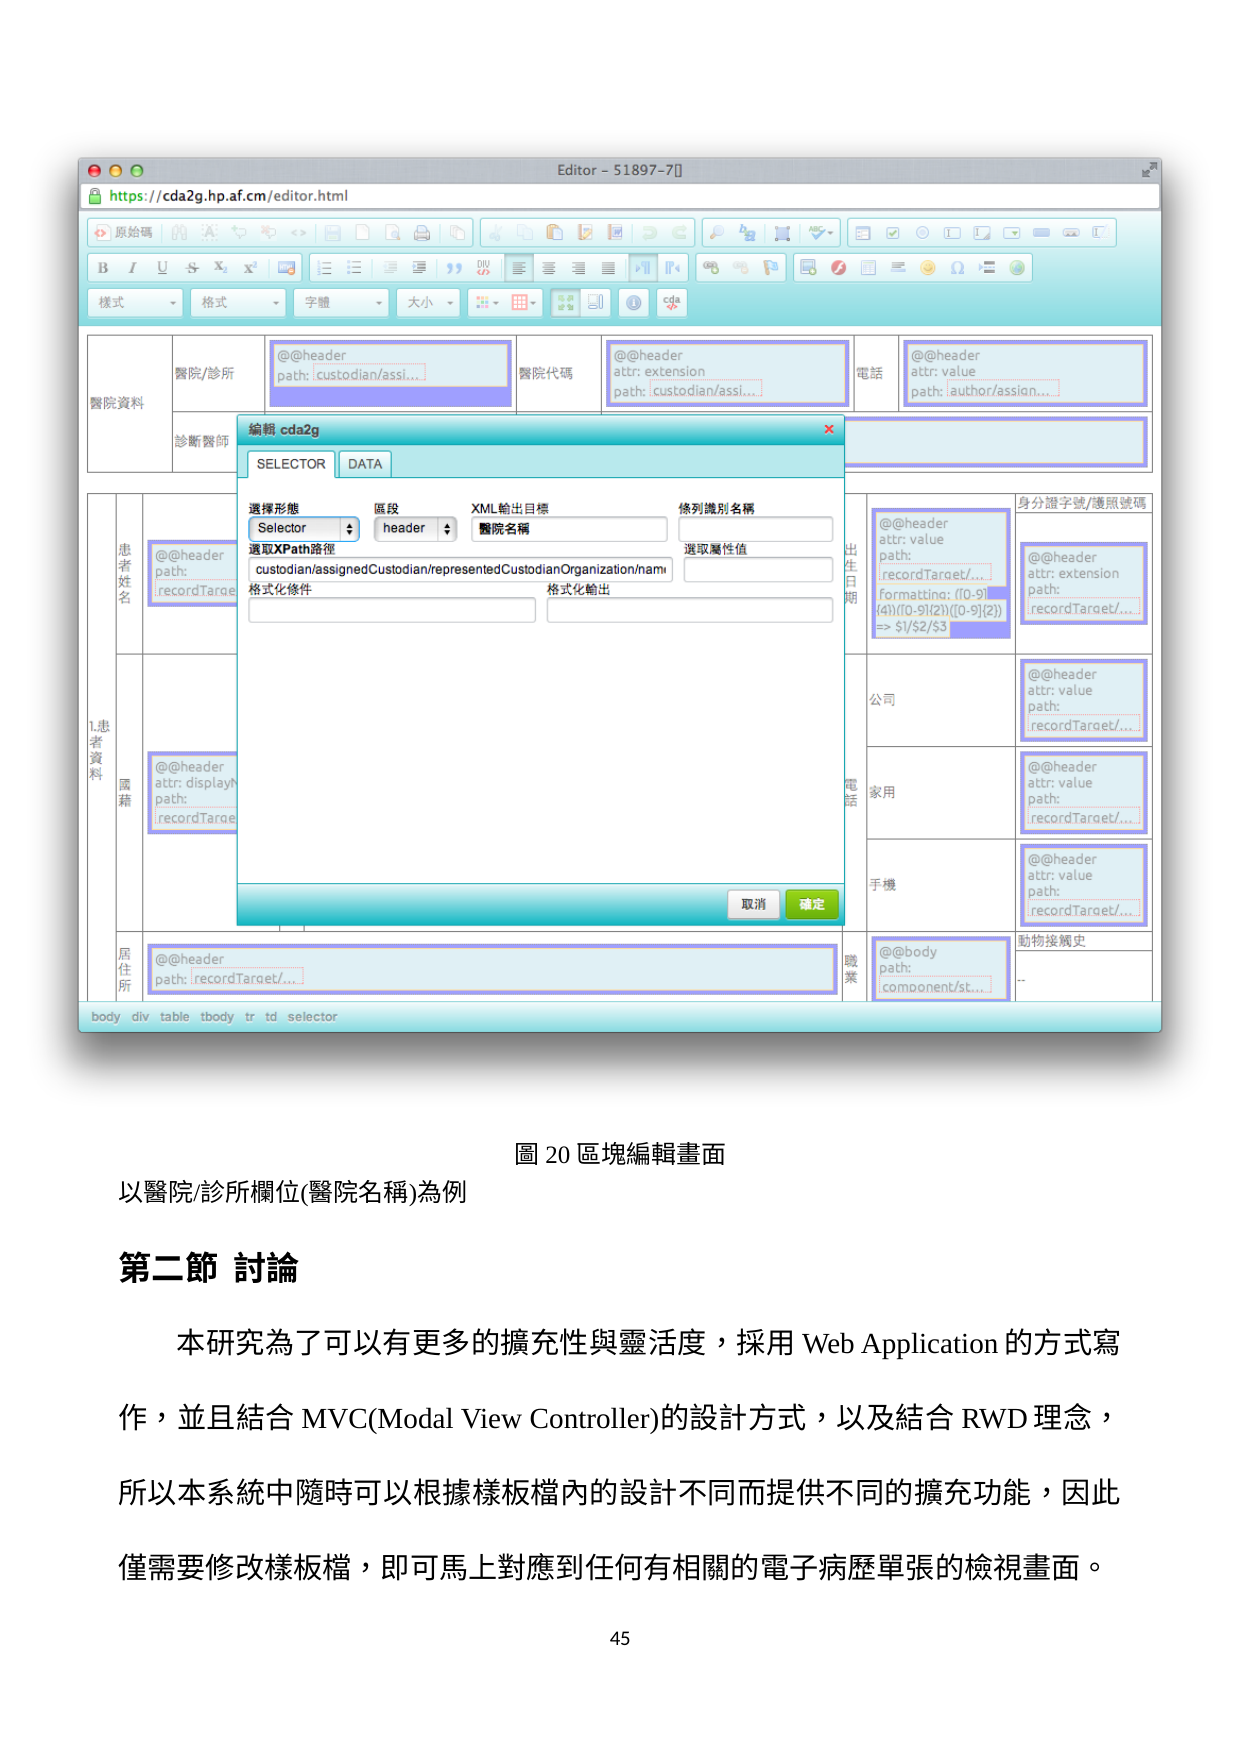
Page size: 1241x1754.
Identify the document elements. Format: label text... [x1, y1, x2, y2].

text 以醫院/診所欄位(醫院名稱)為例 [118, 1172, 1122, 1209]
picture [18, 121, 1222, 1116]
subtitle 討論 [118, 1228, 1122, 1303]
text 圖 20 區塊編輯畫面 [1, 1134, 1239, 1172]
text 本研究為了可以有更多的擴充性與靈活度，採用Web Application的方式寫作，並且結合MVC(Modal View Controller)的設計方式，以及結合RWD理念，所以本系統中隨時可以根據樣板檔內的設計不同而提供不同的擴充功能，因此僅需要修改樣板檔，即可馬上對應到任何有相關的電子病歷單張的檢視畫面。 [118, 1303, 1122, 1603]
